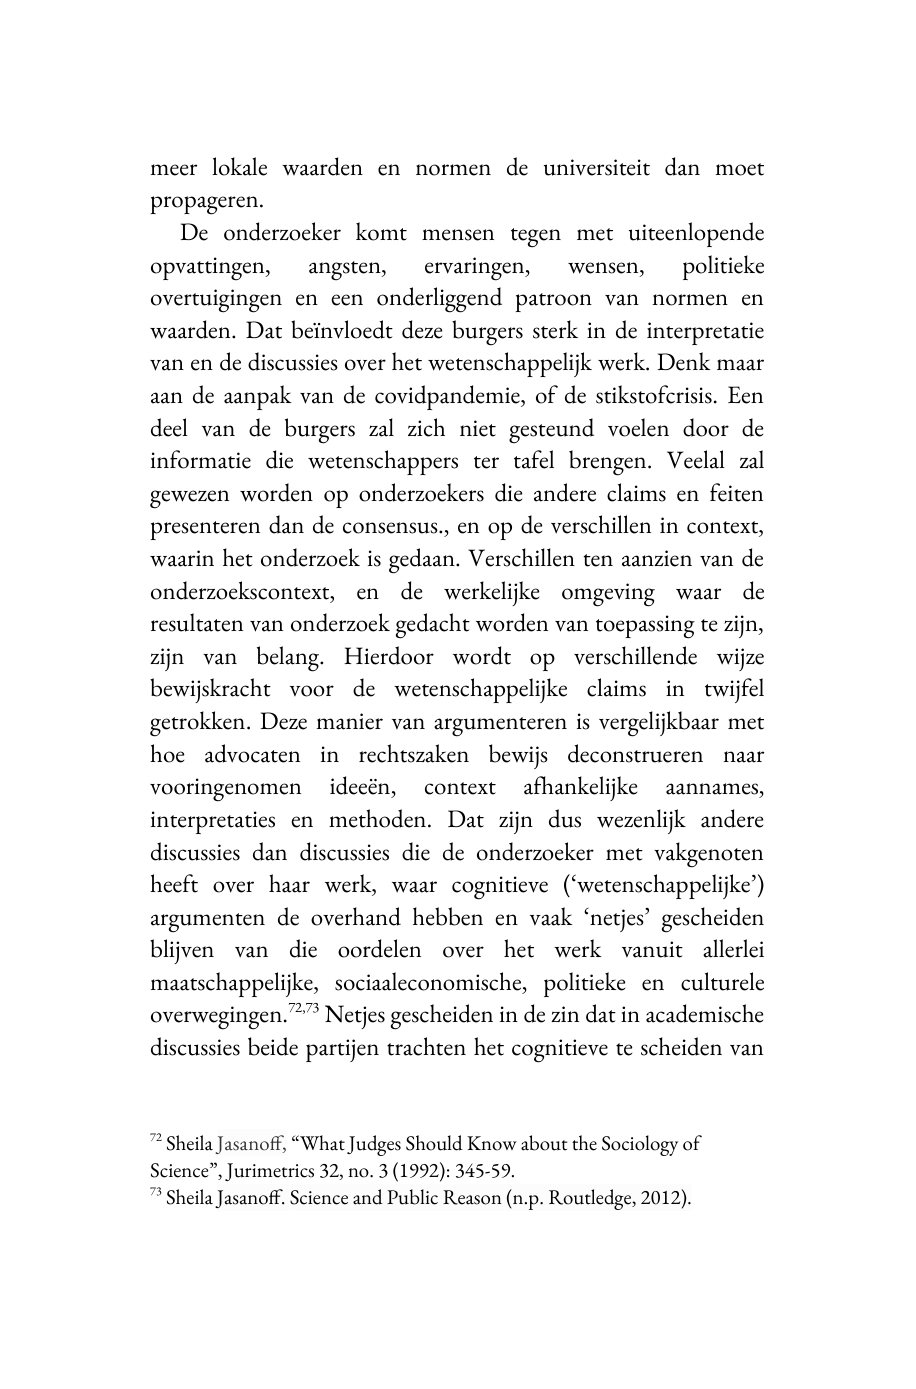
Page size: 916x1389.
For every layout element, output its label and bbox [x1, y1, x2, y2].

text [150, 150, 766, 215]
text [150, 215, 766, 1063]
